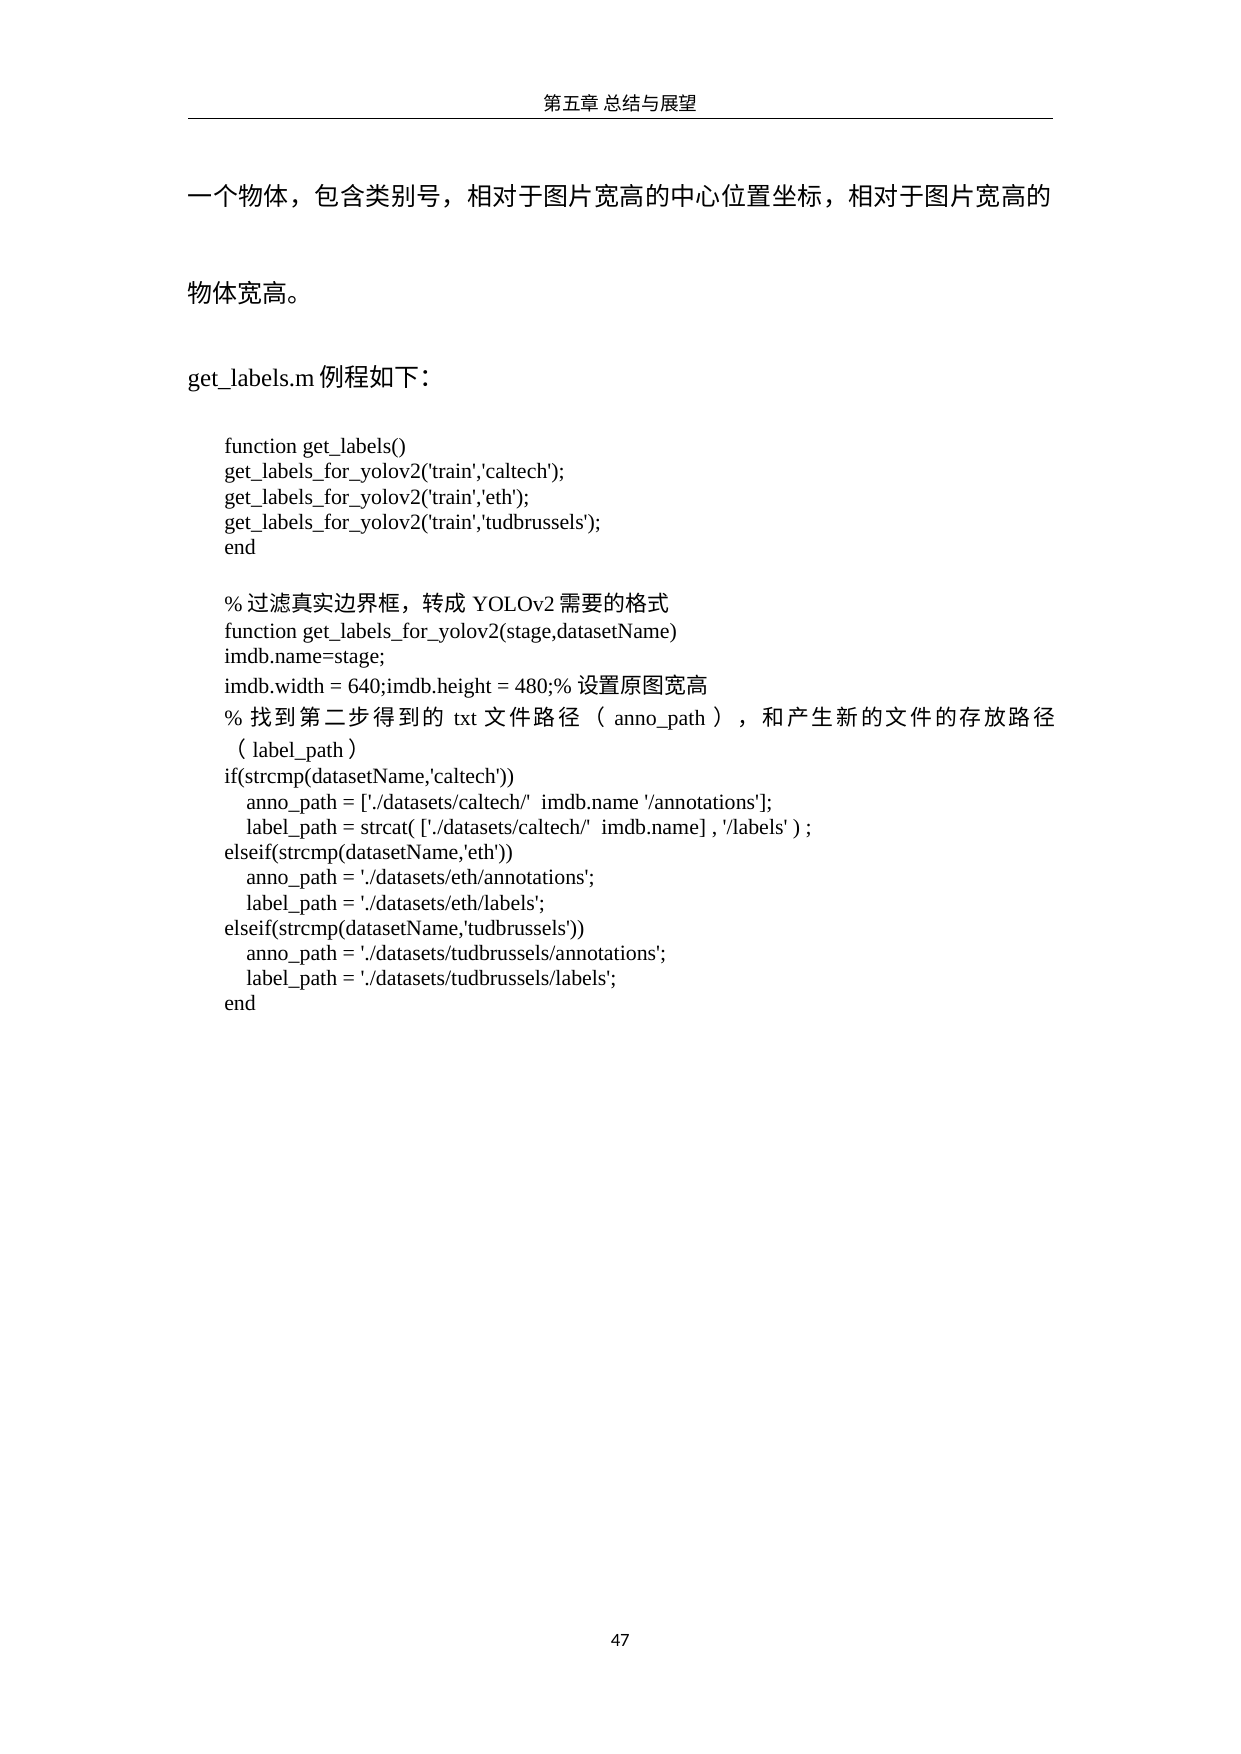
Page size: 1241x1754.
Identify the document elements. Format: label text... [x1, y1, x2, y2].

text get_labels.m例程如下： [187, 343, 1053, 408]
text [187, 162, 1053, 324]
